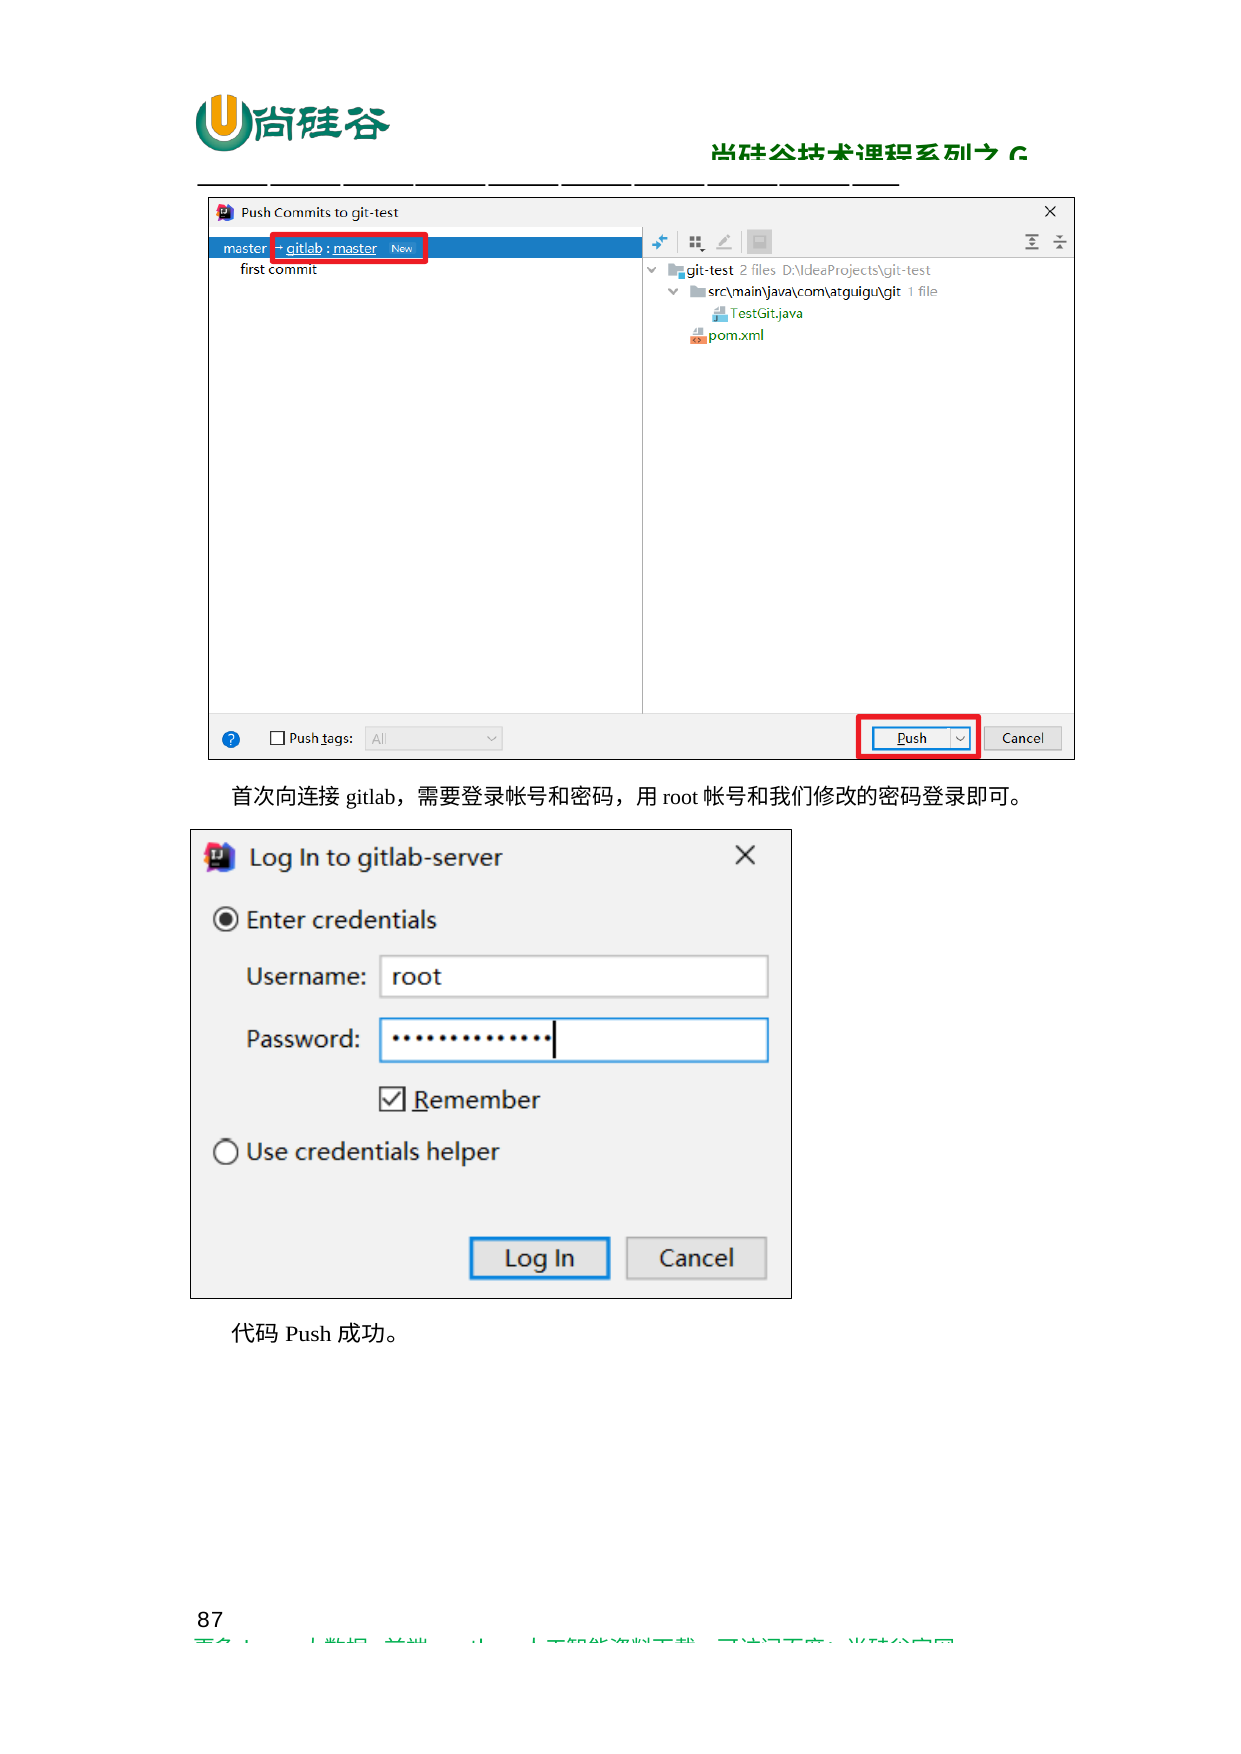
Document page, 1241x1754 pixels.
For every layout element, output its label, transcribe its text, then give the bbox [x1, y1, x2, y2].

picture [187, 88, 395, 157]
text 首次向连接 gitlab，需要登录帐号和密码，用 root 帐号和我们修改的密码登录即可。 [231, 779, 1076, 811]
picture [191, 830, 791, 1298]
picture [209, 198, 1074, 759]
